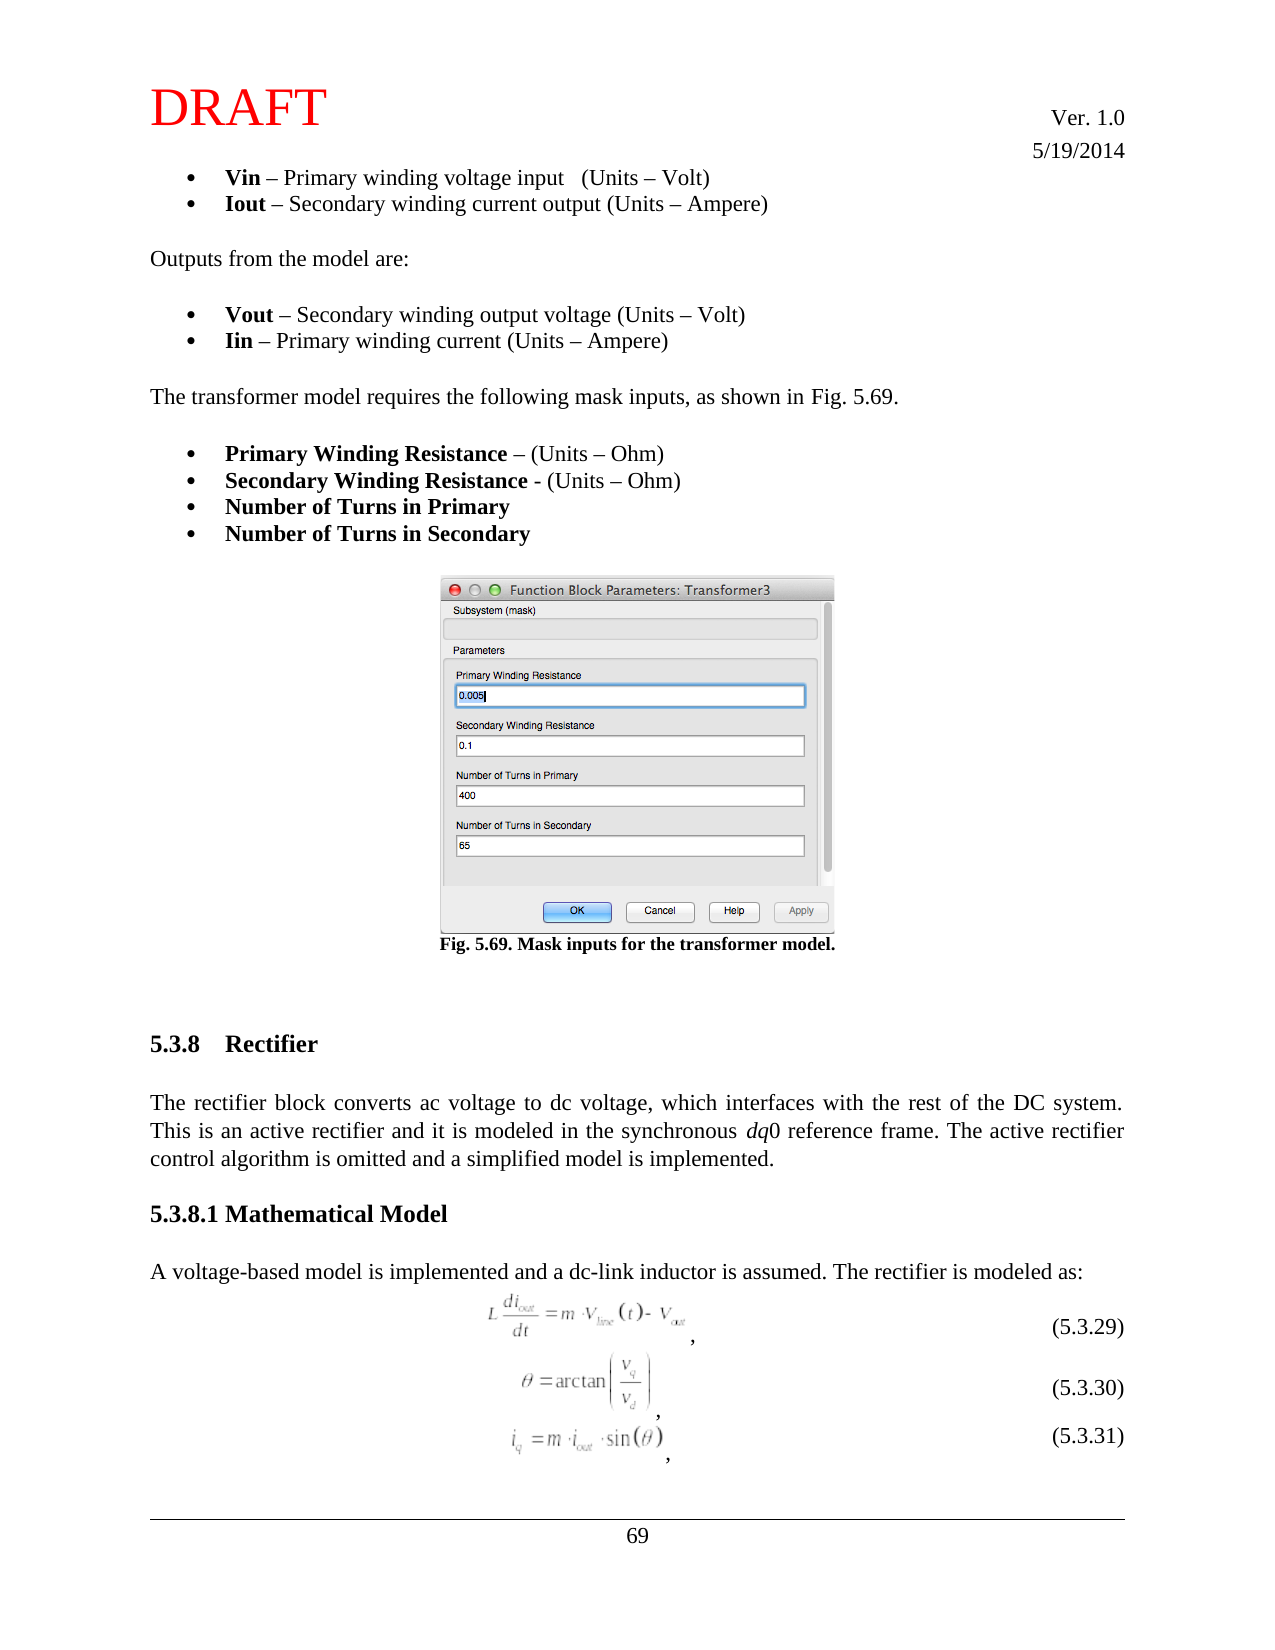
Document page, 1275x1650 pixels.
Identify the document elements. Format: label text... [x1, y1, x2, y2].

table_header , [139, 1287, 1041, 1348]
list Iout – Secondary winding current output (Units – Ampere) [187, 190, 1125, 216]
list Secondary Winding Resistance - (Units – Ohm) [187, 467, 1125, 493]
picture [440, 575, 835, 934]
table_cell (5.3.31) [1041, 1422, 1136, 1465]
table_header (5.3.29) [1041, 1287, 1136, 1348]
subtitle Rectifier [150, 1029, 1125, 1058]
table_cell , [139, 1348, 1041, 1422]
text A voltage-based model is implemented and a dc-link inductor is assumed. The rectifier is modeled as: [150, 1258, 1125, 1285]
list Iin – Primary winding current (Units – Ampere) [187, 327, 1125, 354]
table_cell , [139, 1422, 1041, 1465]
text Outputs from the model are: [150, 246, 1125, 272]
list Number of Turns in Primary [187, 493, 1125, 519]
text The rectifier block converts ac voltage to dc voltage, which interfaces with the rest of the DC system. This is an active rectifier and it is modeled in the synchronous dq0 reference frame. The active rectifier control algorithm is omitted and a simplified model is implemented. [150, 1089, 1125, 1172]
list Number of Turns in Secondary [187, 519, 1125, 546]
list Primary Winding Resistance – (Units – Ohm) [187, 441, 1125, 467]
list Vin – Primary winding voltage input (Units – Volt) [187, 164, 1125, 190]
table_cell (5.3.30) [1041, 1348, 1136, 1422]
list Vout – Secondary winding output voltage (Units – Volt) [187, 301, 1125, 327]
subtitle Mathematical Model [150, 1199, 1125, 1228]
